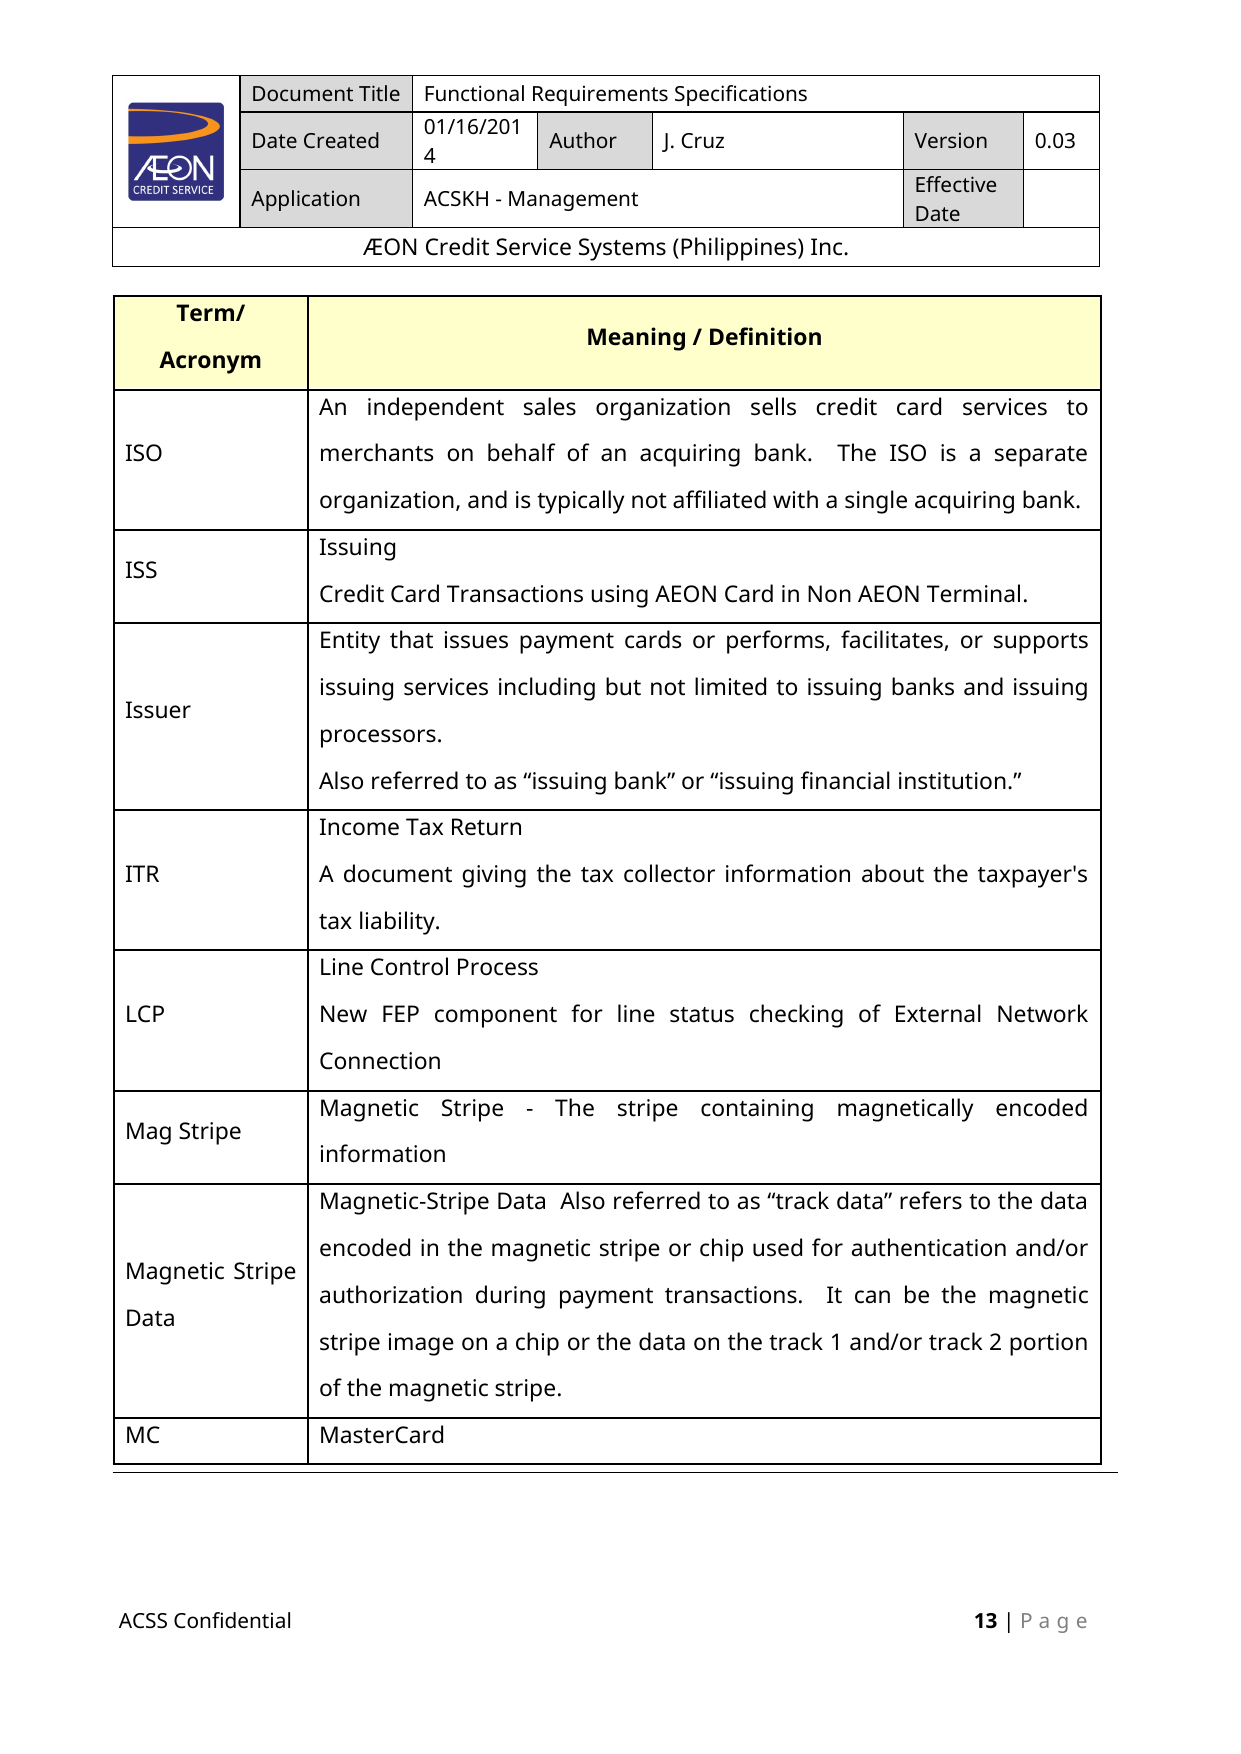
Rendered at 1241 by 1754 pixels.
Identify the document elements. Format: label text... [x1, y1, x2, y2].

table_cell Issuing Credit Card Transactions using AEON Card in Non AEON Terminal. [309, 531, 1100, 622]
table_cell MC [115, 1419, 307, 1463]
table_header Term/Acronym [115, 297, 307, 388]
table_cell An independent sales organization sells credit card services to merchants on behalf of an acquiring bank. The ISO is a separate organization, and is typically not affiliated with a single acquiring bank. [309, 391, 1100, 529]
table_cell Mag Stripe [115, 1092, 307, 1183]
table_cell ISO [115, 391, 307, 529]
picture [123, 97, 229, 206]
table_cell Issuer [115, 624, 307, 809]
table_cell ISS [115, 531, 307, 622]
table_cell Income Tax Return A document giving the tax collector information about the taxpayer's tax liability. [309, 811, 1100, 949]
table_cell ITR [115, 811, 307, 949]
table_cell Magnetic Stripe - The stripe containing magnetically encoded information [309, 1092, 1100, 1183]
table_cell Magnetic-Stripe Data Also referred to as “track data” refers to the data encoded in the magnetic stripe or chip used for authentication and/or authorization during payment transactions. It can be the magnetic stripe image on a chip or the data on the track 1 and/or track 2 portion of the magnetic stripe. [309, 1185, 1100, 1417]
table_header Meaning / Definition [309, 297, 1100, 388]
table_cell LCP [115, 951, 307, 1089]
table_cell Magnetic Stripe Data [115, 1185, 307, 1417]
table_cell Entity that issues payment cards or performs, facilitates, or supports issuing services including but not limited to issuing banks and issuing processors. Also referred to as “issuing bank” or “issuing financial institution.” [309, 624, 1100, 809]
table_cell Line Control Process New FEP component for line status checking of External Network Connection [309, 951, 1100, 1089]
